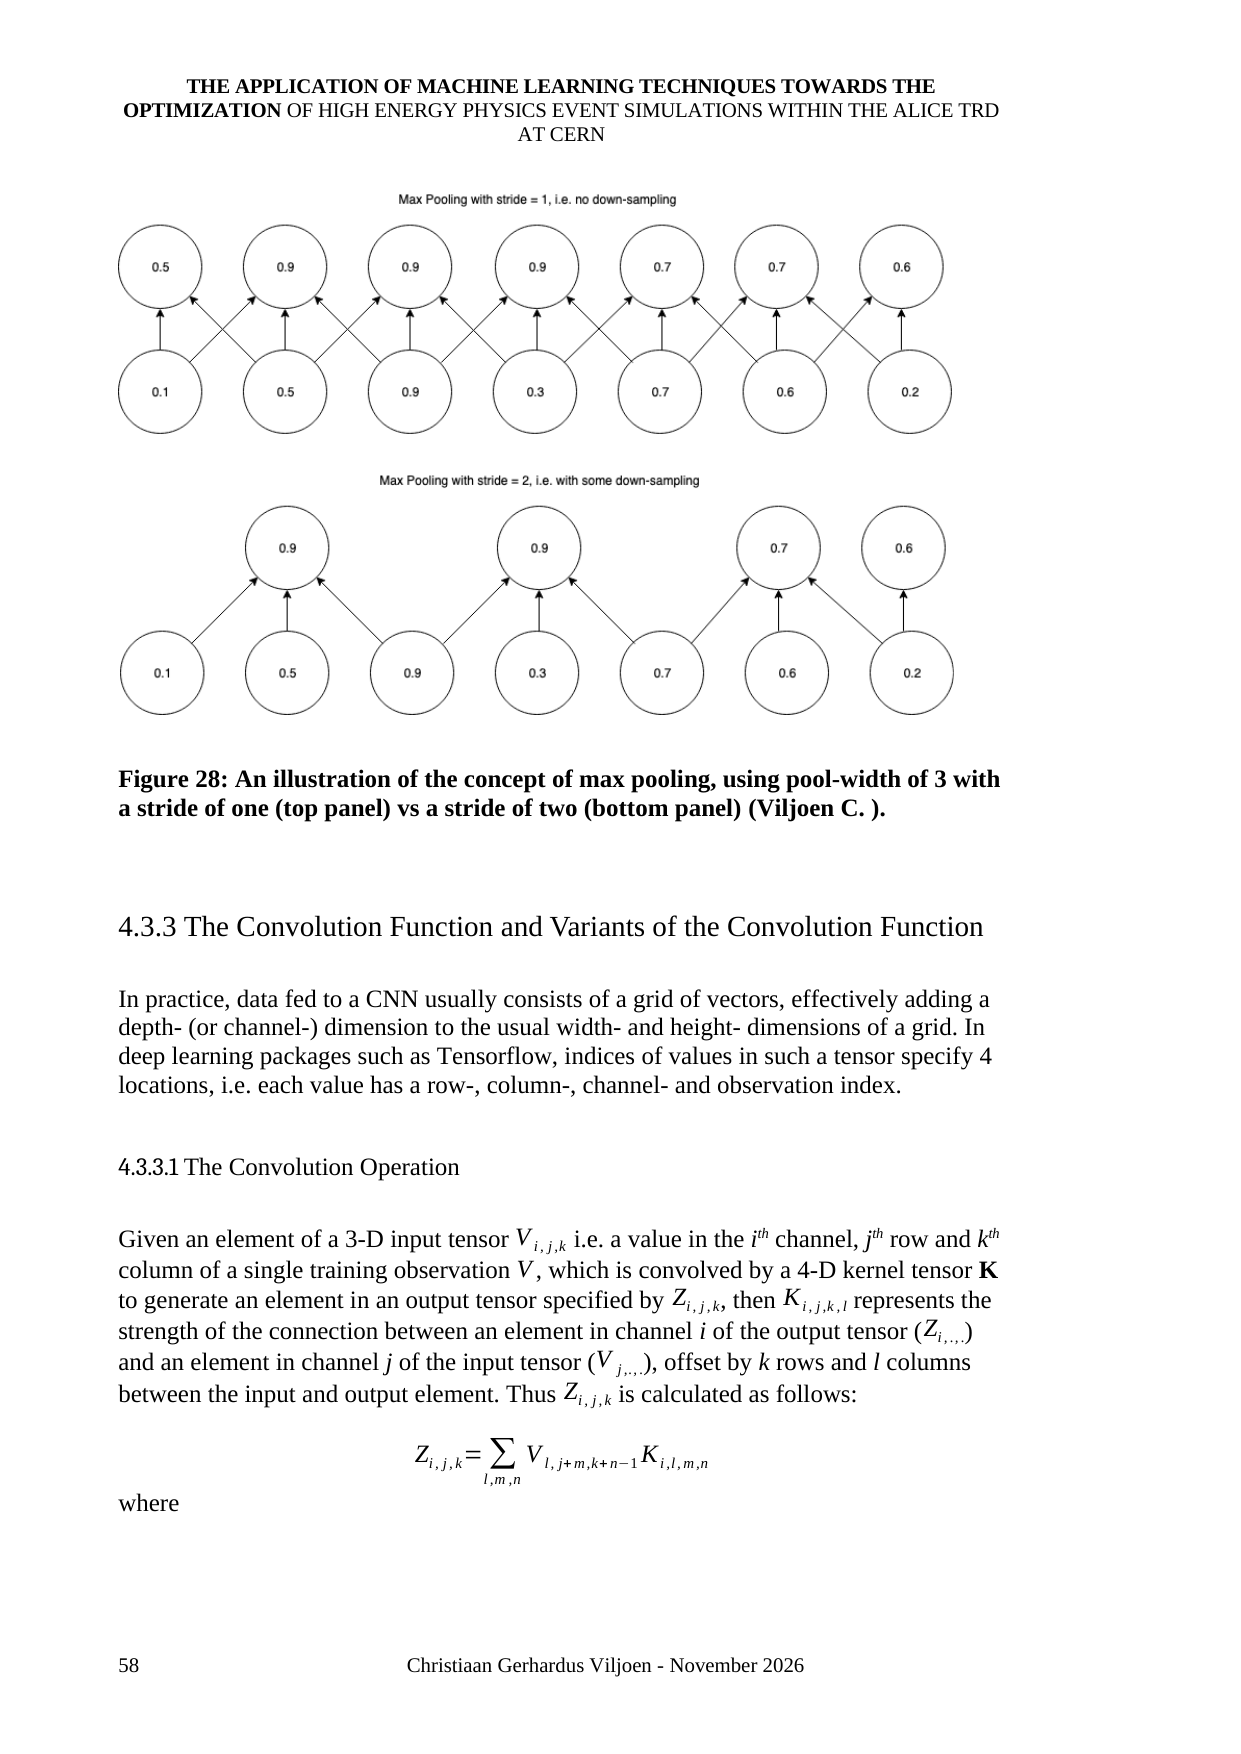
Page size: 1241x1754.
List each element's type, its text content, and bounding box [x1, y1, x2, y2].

text In practice, data fed to a CNN usually consists of a grid of vectors, effectively adding a depth- (or channel-) dimension to the usual width- and height- dimensions of a grid. In deep learning packages such as Tensorflow, indices of values in such a tensor specify 4 locations, i.e. each value has a row-, column-, channel- and observation index. [118, 984, 1004, 1099]
text Figure 28: An illustration of the concept of max pooling, using pool-width of 3 with a stride of one (top panel) vs a stride of two (bottom panel) . [118, 764, 1004, 822]
text Given an element of a 3-D input tensor i.e. a value in the ith channel, jth row and kth column of a single training observation , which is convolved by a 4-D kernel tensor K to generate an element in an output tensor specified by , then represents the strength of the connection between an element in channel i of the output tensor () and an element in channel j of the input tensor (), offset by k rows and l columns between the input and output element. Thus is calculated as follows: [118, 1223, 1004, 1409]
subtitle The Convolution Operation [118, 1152, 1004, 1182]
subtitle The Convolution Function and Variants of the Convolution Function [118, 909, 1004, 942]
picture [118, 183, 954, 715]
text where [118, 1488, 1004, 1517]
